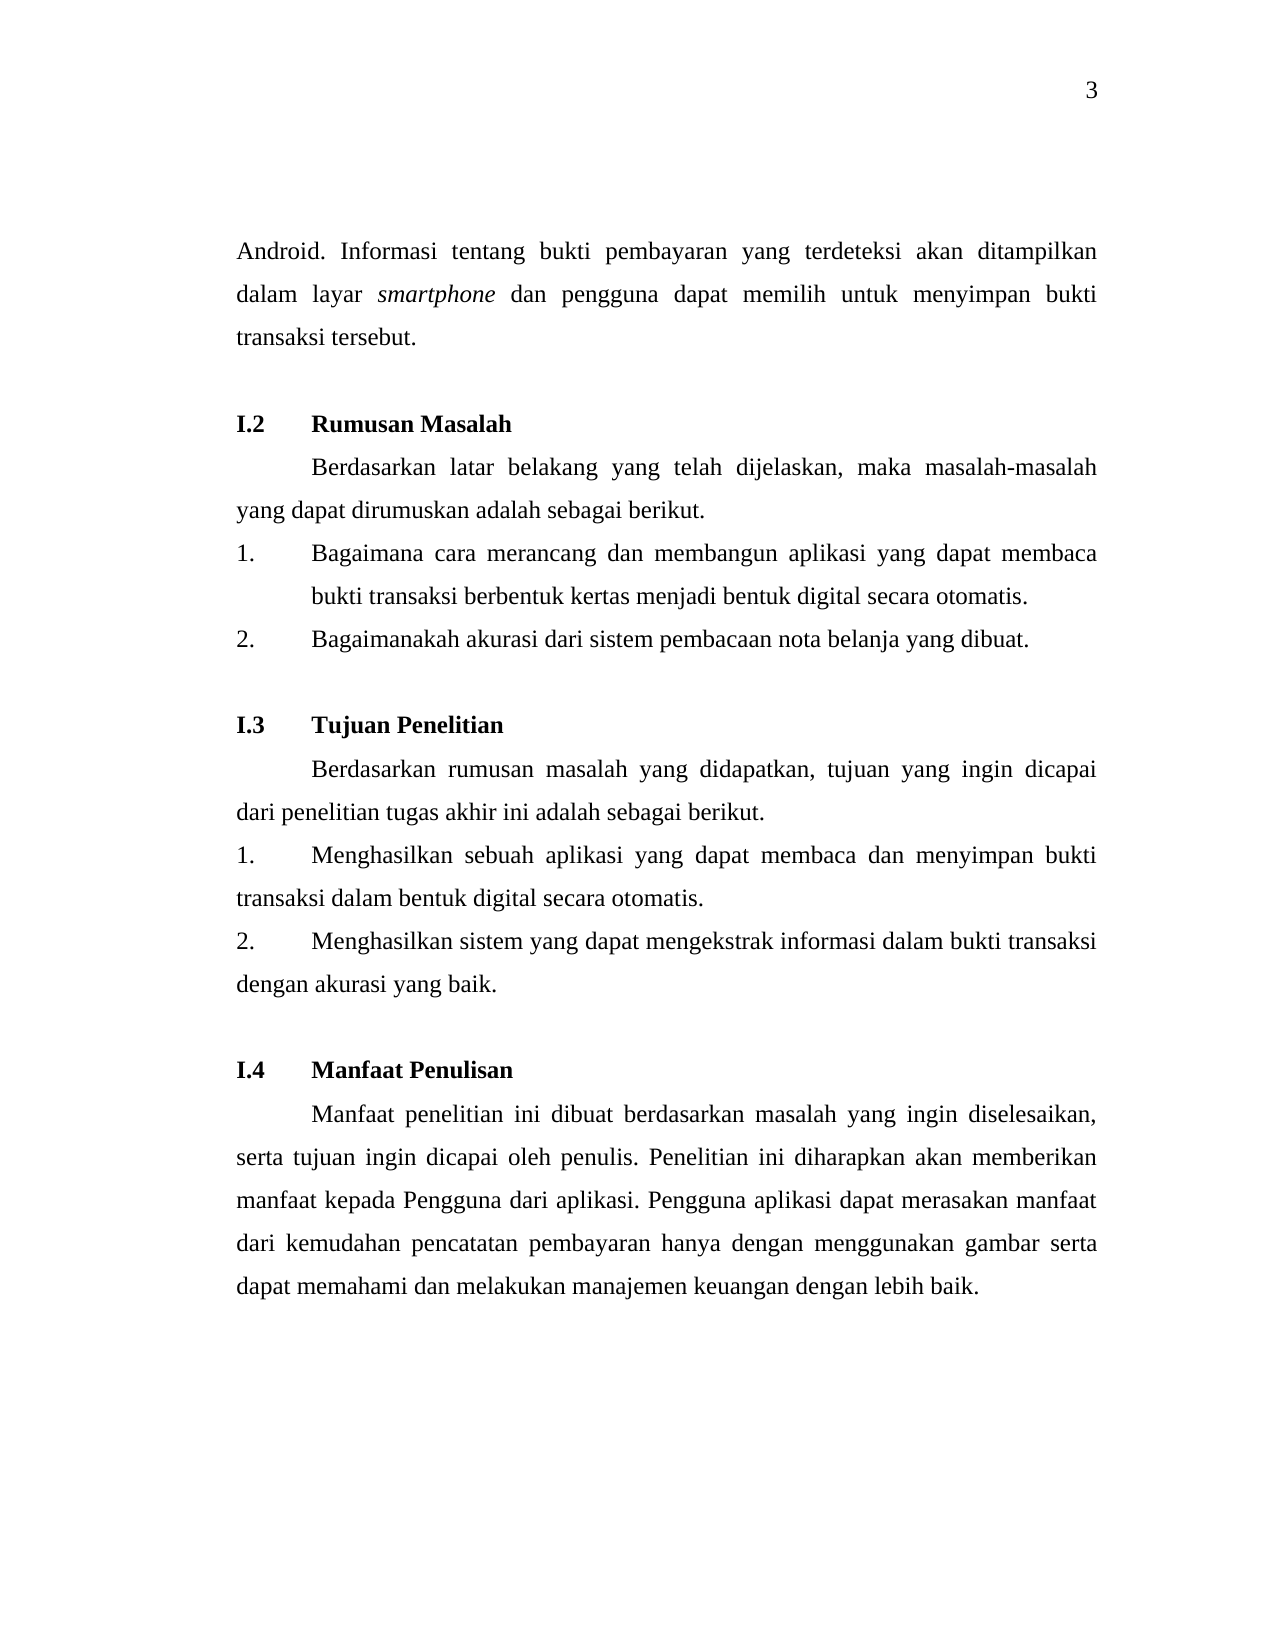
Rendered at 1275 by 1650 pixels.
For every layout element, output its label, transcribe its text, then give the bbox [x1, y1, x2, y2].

text Berdasarkan rumusan masalah yang didapatkan, tujuan yang ingin dicapai dari penelitian tugas akhir ini adalah sebagai berikut. [236, 754, 1098, 826]
list Bagaimanakah akurasi dari sistem pembacaan nota belanja yang dibuat. [236, 624, 1098, 653]
list Bagaimana cara merancang dan membangun aplikasi yang dapat membaca bukti transaksi berbentuk kertas menjadi bentuk digital secara otomatis. [236, 538, 1098, 610]
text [236, 236, 1098, 351]
text 1. Menghasilkan sebuah aplikasi yang dapat membaca dan menyimpan bukti transaksi dalam bentuk digital secara otomatis. [236, 840, 1098, 912]
text Manfaat penelitian ini dibuat berdasarkan masalah yang ingin diselesaikan, serta tujuan ingin dicapai oleh penulis. Penelitian ini diharapkan akan memberikan manfaat kepada Pengguna dari aplikasi. Pengguna aplikasi dapat merasakan manfaat dari kemudahan pencatatan pembayaran hanya dengan menggunakan gambar serta dapat memahami dan melakukan manajemen keuangan dengan lebih baik. [236, 1099, 1098, 1300]
subtitle Tujuan Penelitian [236, 711, 1098, 739]
subtitle Manfaat Penulisan [236, 1056, 1098, 1084]
text 2. Menghasilkan sistem yang dapat mengekstrak informasi dalam bukti transaksi dengan akurasi yang baik. [236, 926, 1098, 998]
subtitle Rumusan Masalah [236, 409, 1098, 437]
text Berdasarkan latar belakang yang telah dijelaskan, maka masalah-masalah yang dapat dirumuskan adalah sebagai berikut. [236, 452, 1098, 524]
